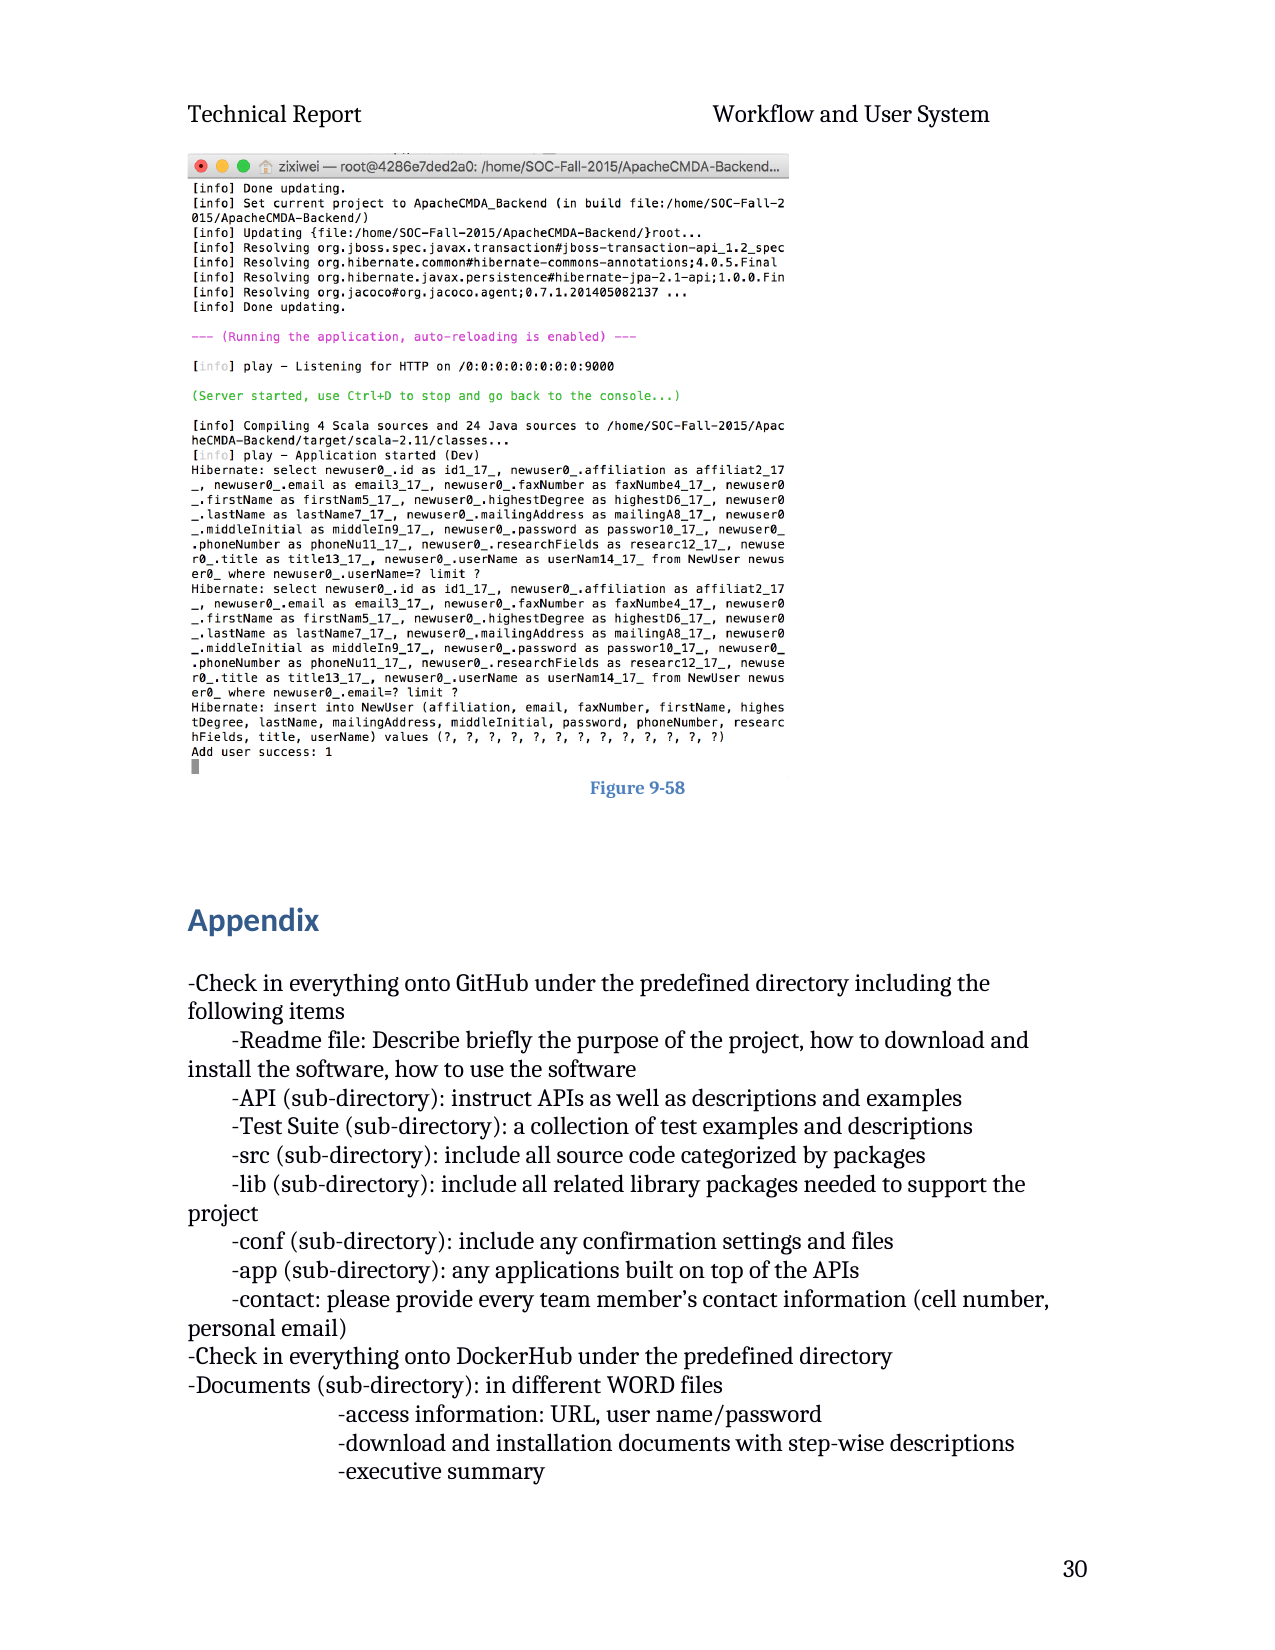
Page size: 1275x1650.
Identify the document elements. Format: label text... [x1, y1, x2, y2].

text -conf (sub-directory): include any confirmation settings and files [187, 1227, 1087, 1256]
text -download and installation documents with step-wise descriptions [262, 1428, 1087, 1457]
text -Documents (sub-directory): in different WORD files [187, 1371, 1087, 1400]
text -src (sub-directory): include all source code categorized by packages [187, 1141, 1087, 1170]
text -access information: URL, user name/password [262, 1400, 1087, 1428]
text -Check in everything onto GitHub under the predefined directory including the following items [187, 968, 1087, 1026]
text -app (sub-directory): any applications built on top of the APIs [187, 1256, 1087, 1285]
text -contact: please provide every team member’s contact information (cell number, personal email) [187, 1285, 1087, 1342]
text -Test Suite (sub-directory): a collection of test examples and descriptions [187, 1112, 1087, 1141]
text -executive summary [262, 1457, 1087, 1486]
picture [187, 153, 789, 778]
subtitle Appendix [187, 899, 1087, 940]
text -Check in everything onto DockerHub under the predefined directory [187, 1342, 1087, 1371]
text -API (sub-directory): instruct APIs as well as descriptions and examples [187, 1083, 1087, 1112]
text -lib (sub-directory): include all related library packages needed to support the project [187, 1170, 1087, 1227]
text -Readme file: Describe briefly the purpose of the project, how to download and install the software, how to use the software [187, 1026, 1087, 1083]
